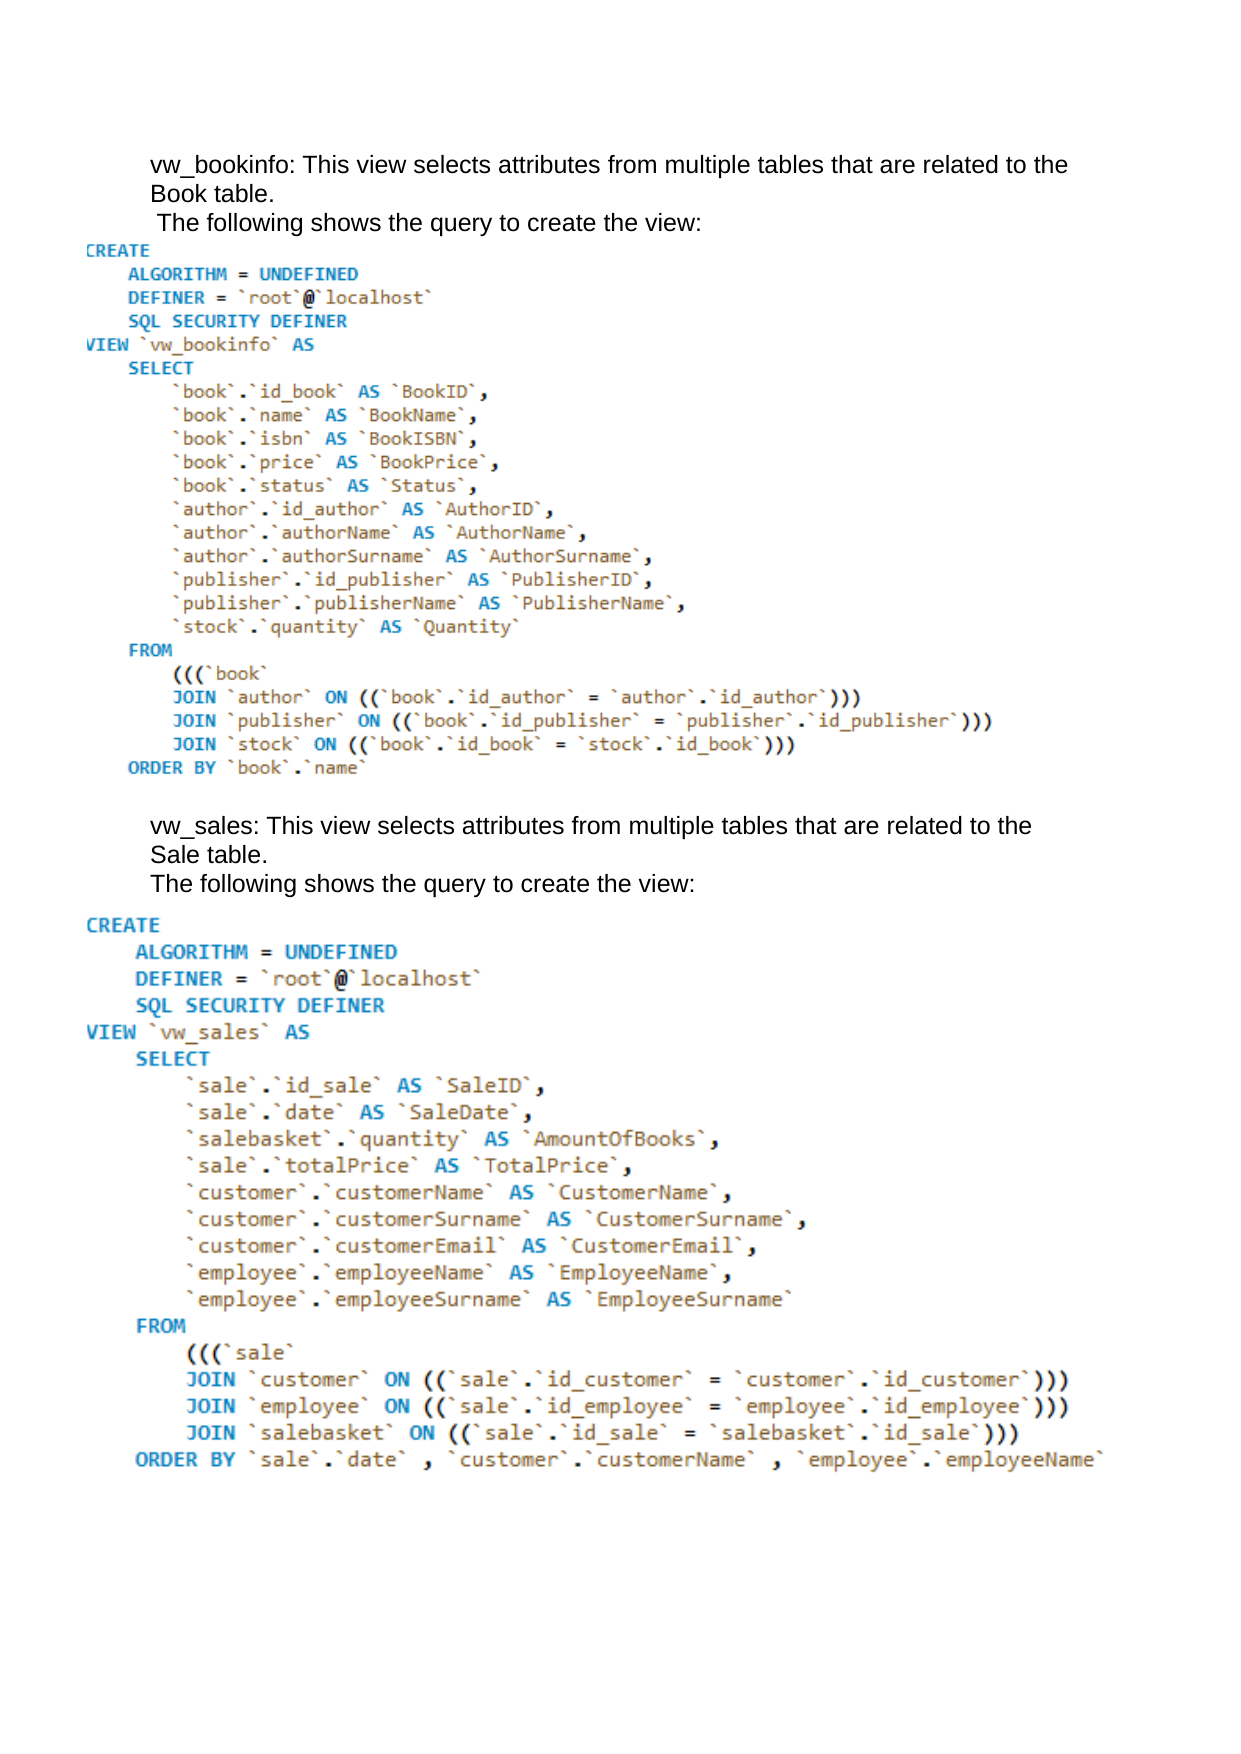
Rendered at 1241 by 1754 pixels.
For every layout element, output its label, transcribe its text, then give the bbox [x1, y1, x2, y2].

picture [83, 436, 1236, 959]
text vw_bookinfo: This view selects attributes from multiple tables that are related to the Book table. [150, 150, 1090, 207]
text The following shows the query to create the view: [150, 207, 1090, 236]
text vw_sales: This view selects attributes from multiple tables that are related to the Sale table. [150, 265, 1090, 322]
text The following shows the query to create the view: [150, 322, 1090, 351]
